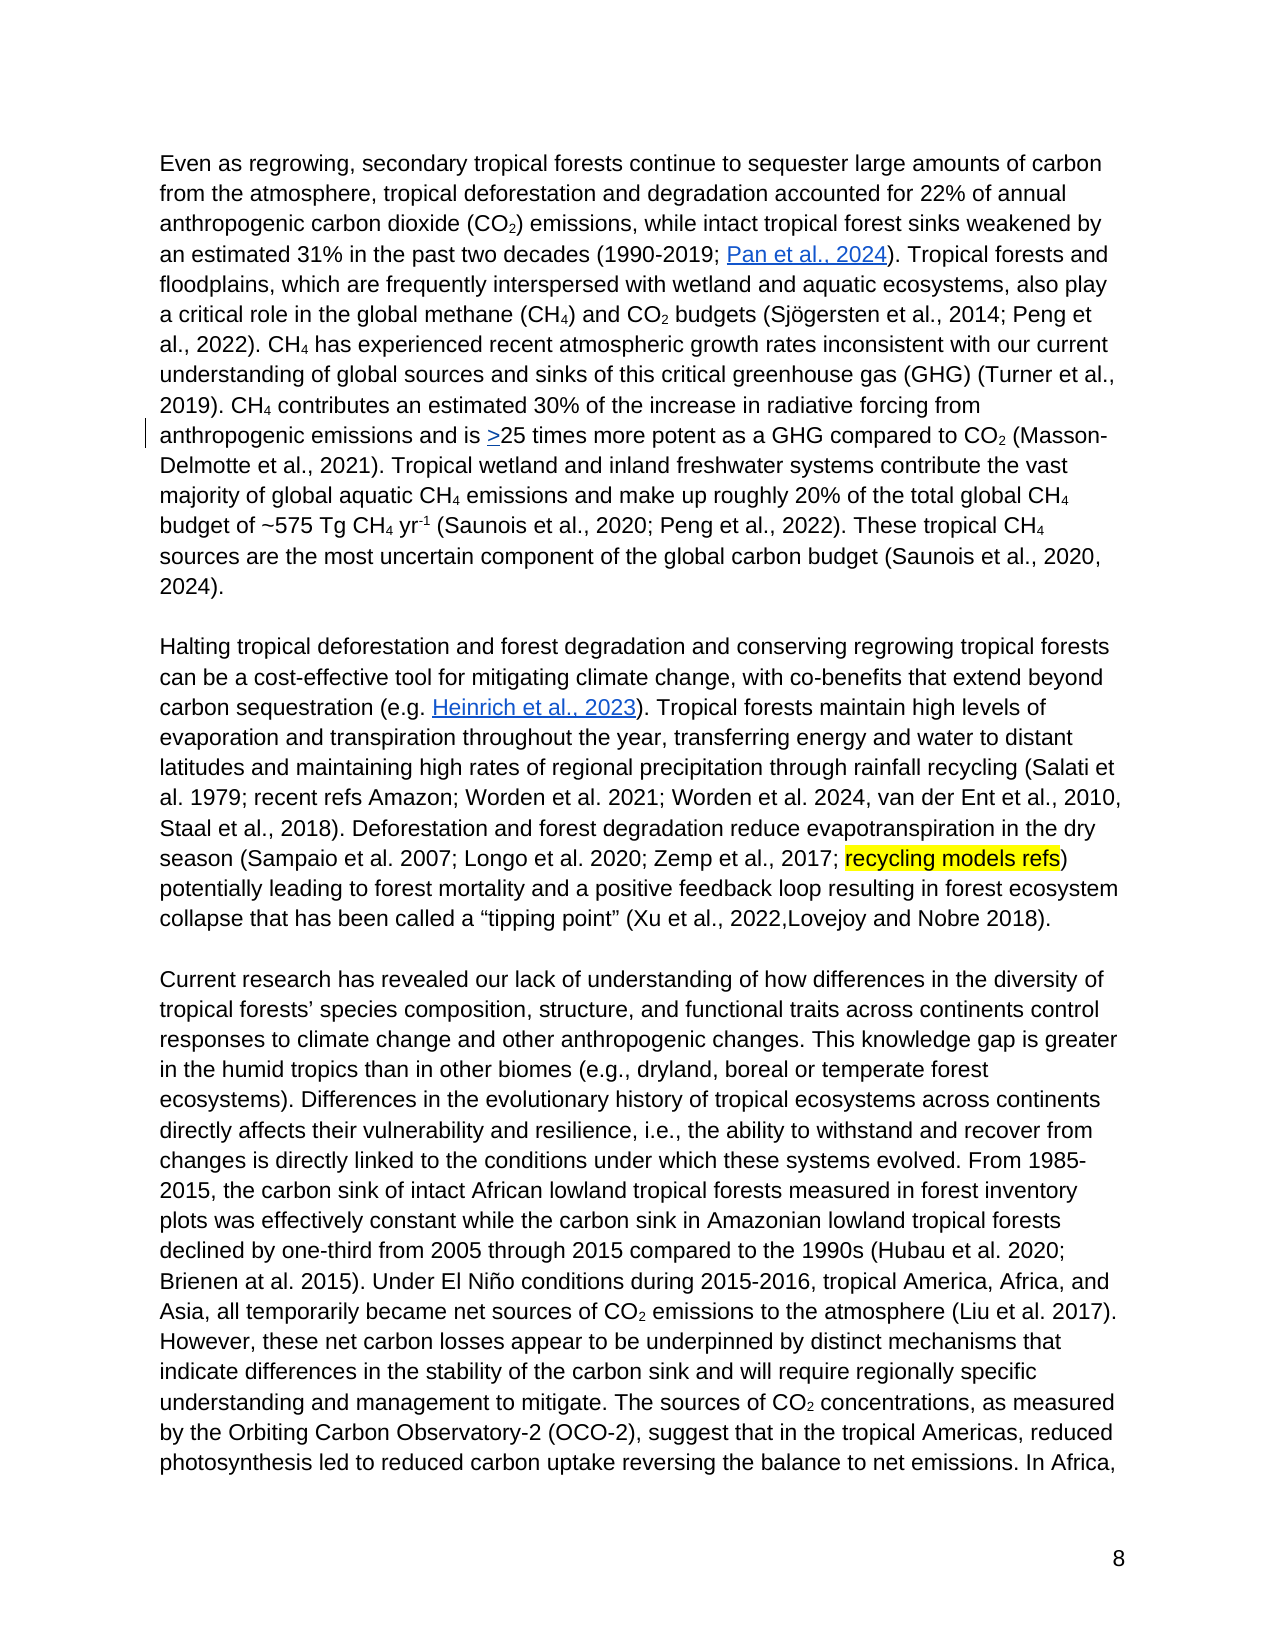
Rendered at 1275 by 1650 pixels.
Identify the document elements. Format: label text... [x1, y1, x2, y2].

text Halting tropical deforestation and forest degradation and conserving regrowing tropical forests can be a cost-effective tool for mitigating climate change, with co-benefits that extend beyond carbon sequestration (e.g. Heinrich et al., 2023). Tropical forests maintain high levels of evaporation and transpiration throughout the year, transferring energy and water to distant latitudes and maintaining high rates of regional precipitation through rainfall recycling (Salati et al. 1979; recent refs Amazon; Worden et al. 2021; Worden et al. 2024, van der Ent et al., 2010, Staal et al., 2018). Deforestation and forest degradation reduce evapotranspiration in the dry season (Sampaio et al. 2007; Longo et al. 2020; Zemp et al., 2017; recycling models refs) potentially leading to forest mortality and a positive feedback loop resulting in forest ecosystem collapse that has been called a “tipping point” (Xu et al., 2022,Lovejoy and Nobre 2018). [159, 633, 1125, 932]
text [159, 966, 1125, 1475]
text Even as regrowing, secondary tropical forests continue to sequester large amounts of carbon from the atmosphere, tropical deforestation and degradation accounted for 22% of annual anthropogenic carbon dioxide (CO2) emissions, while intact tropical forest sinks weakened by an estimated 31% in the past two decades (1990-2019; Pan et al., 2024). Tropical forests and floodplains, which are frequently interspersed with wetland and aquatic ecosystems, also play a critical role in the global methane (CH4) and CO2 budgets (Sjögersten et al., 2014; Peng et al., 2022). CH4 has experienced recent atmospheric growth rates inconsistent with our current understanding of global sources and sinks of this critical greenhouse gas (GHG) (Turner et al., 2019). CH4 contributes an estimated 30% of the increase in radiative forcing from anthropogenic emissions and is 25 times more potent as a GHG compared to CO2 (Masson-Delmotte et al., 2021). Tropical wetland and inland freshwater systems contribute the vast majority of global aquatic CH4 emissions and make up roughly 20% of the total global CH4 budget of ~575 Tg CH4 yr-1 (Saunois et al., 2020; Peng et al., 2022). These tropical CH4 sources are the most uncertain component of the global carbon budget (Saunois et al., 2020, 2024). [159, 150, 1125, 599]
